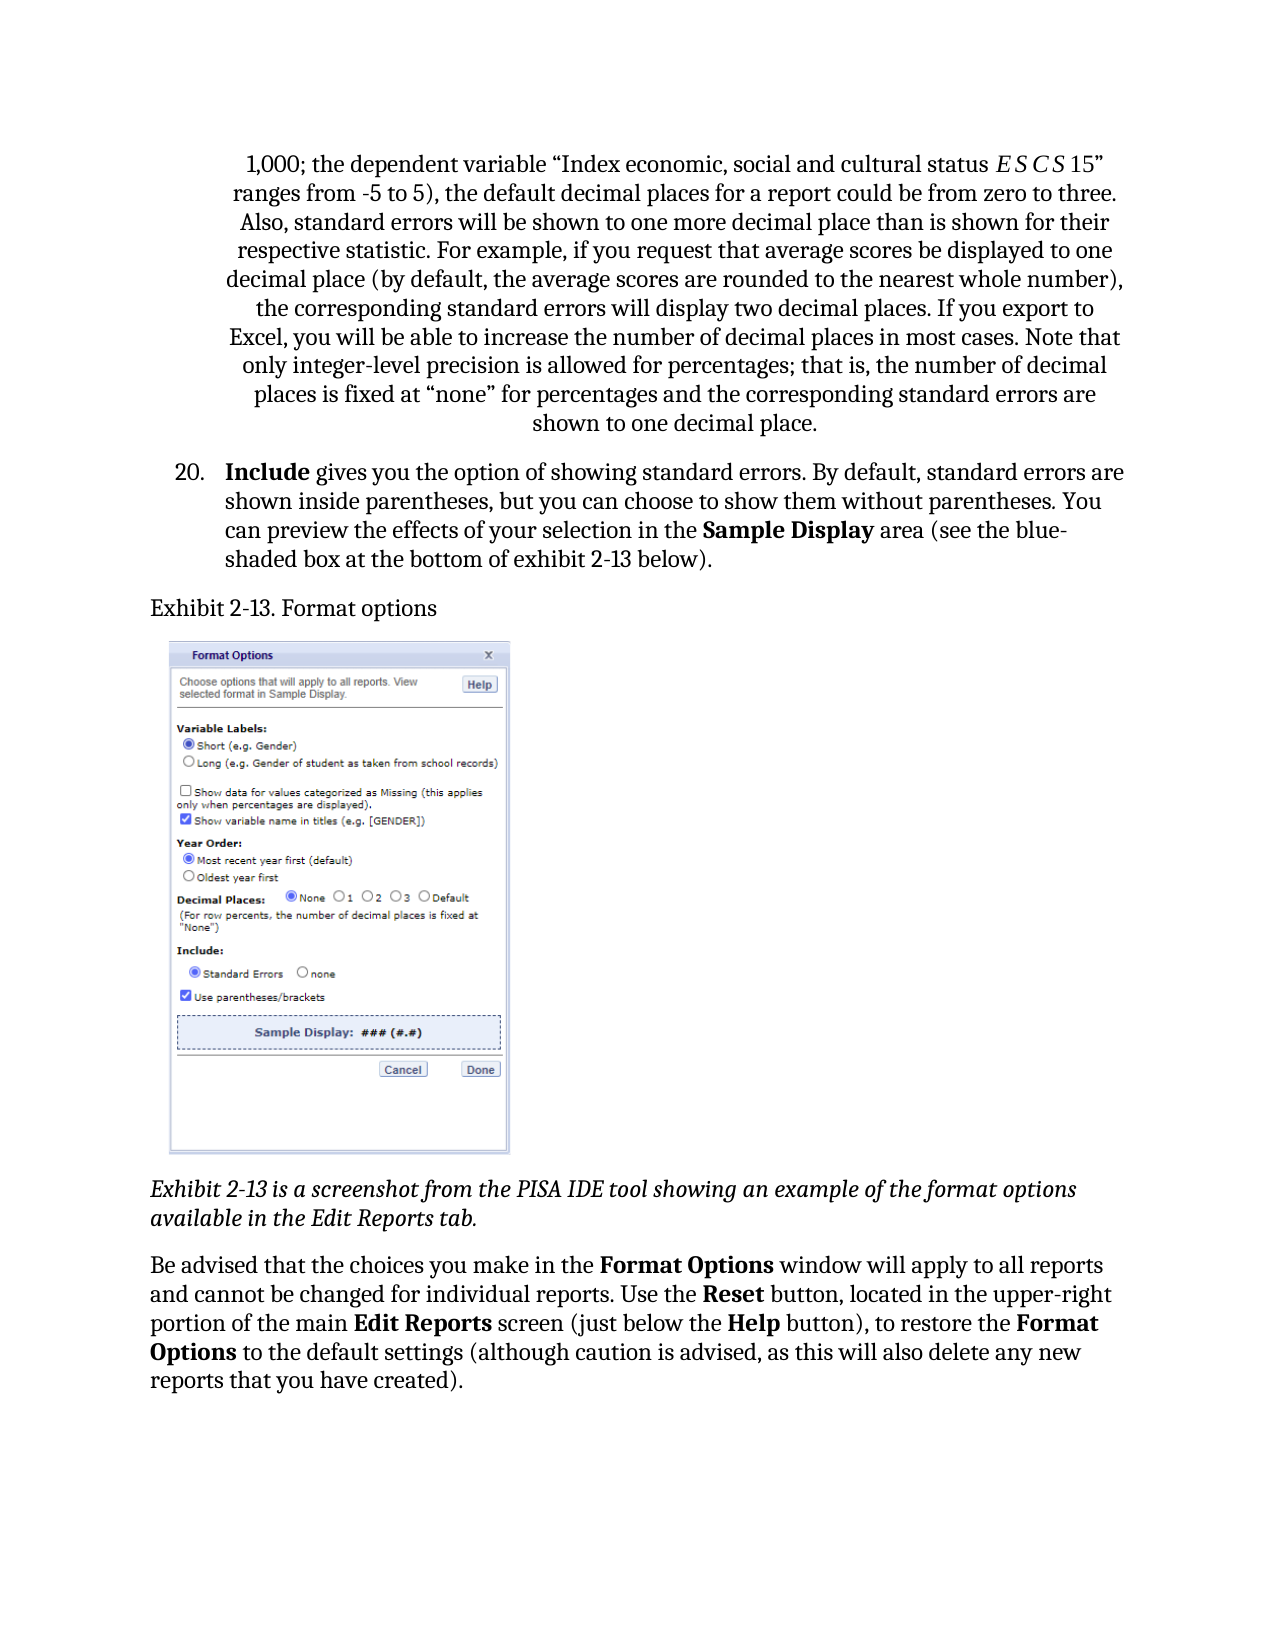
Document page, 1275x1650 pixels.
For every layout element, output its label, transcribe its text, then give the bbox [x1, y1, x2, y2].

picture [168, 641, 511, 1155]
text Exhibit 2-13. Format options [150, 594, 1125, 623]
text Exhibit 2-13 is a screenshot from the PISA IDE tool showing an example of the format options available in the Edit Reports tab. [150, 1175, 1125, 1232]
text Be advised that the choices you make in the Format Options window will apply to all reports and cannot be changed for individual reports. Use the Reset button, located in the upper-right portion of the main Edit Reports screen (just below the Help button), to restore the Format Options to the default settings (although caution is advised, as this will also delete any new reports that you have created). [150, 1251, 1125, 1395]
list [175, 150, 1125, 437]
list Include gives you the option of showing standard errors. By default, standard errors are shown inside parentheses, but you can choose to show them without parentheses. You can preview the effects of your selection in the Sample Display area (see the blue-shaded box at the bottom of exhibit 2-13 below). [175, 458, 1125, 573]
